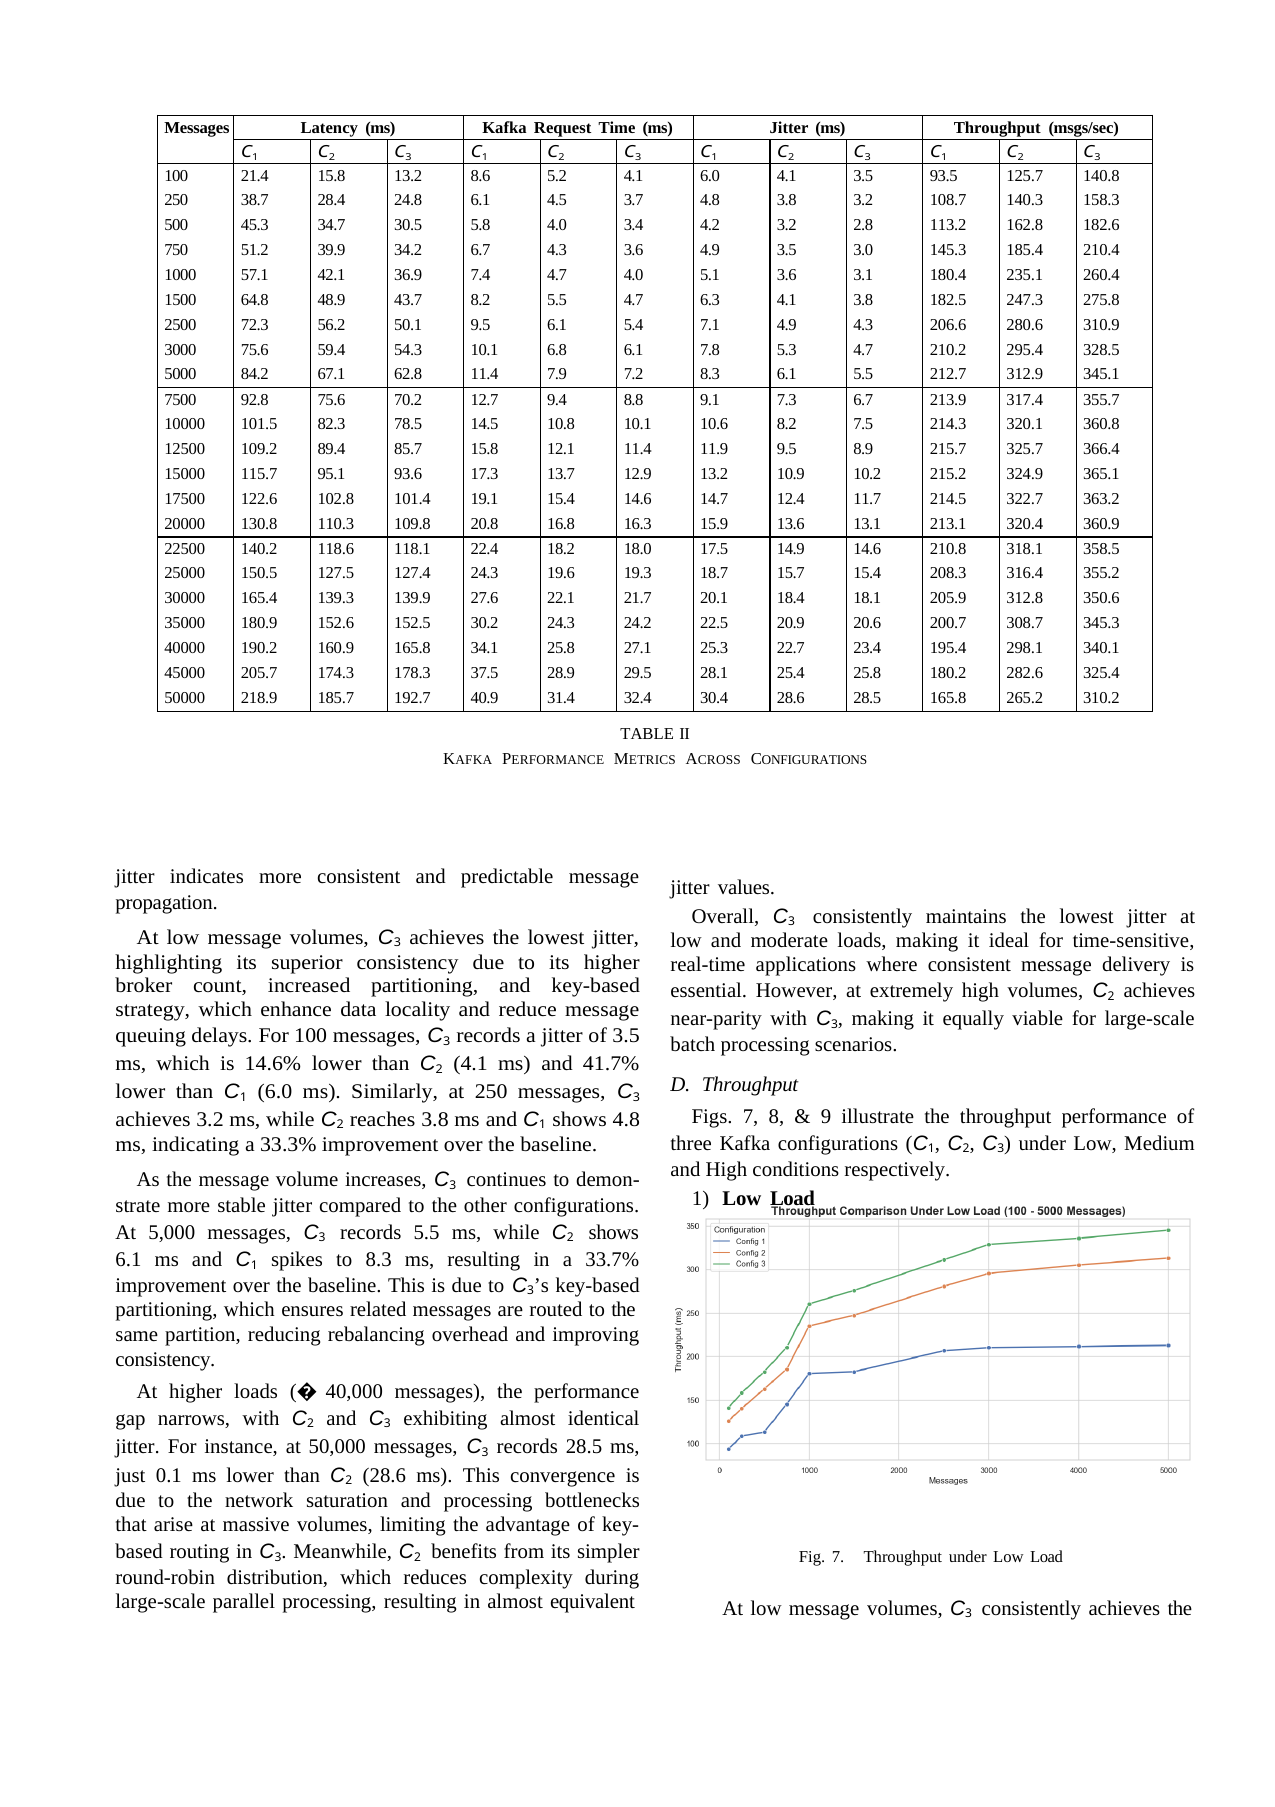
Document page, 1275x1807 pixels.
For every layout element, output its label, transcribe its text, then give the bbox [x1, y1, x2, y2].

table_cell 210.8 [923, 538, 999, 561]
table_cell 3.1 [847, 262, 922, 287]
table_cell 3.4 [617, 213, 693, 237]
table_cell 20.8 [464, 511, 540, 536]
table_cell 40000 [158, 635, 233, 660]
table_header Jitter (ms) [694, 116, 922, 139]
list Low Load [692, 1186, 1206, 1210]
table_cell 17500 [158, 486, 233, 511]
table_cell C2 [771, 140, 846, 163]
text Overall, C3 consistently maintains the lowest jitter at low and moderate loads, making it ideal for time-sensitive, real-time applications where consistent message delivery is essential. However, at extremely high volumes, C2 achieves near-parity with C3, making it equally viable for large-scale batch processing scenarios. [670, 901, 1195, 1056]
table_cell 109.8 [388, 511, 463, 536]
table_cell 17.3 [464, 461, 540, 486]
table_cell 4.8 [694, 188, 769, 212]
table_cell 8.3 [694, 362, 769, 387]
table_cell 4.1 [617, 164, 693, 187]
table_cell 5.5 [541, 287, 616, 312]
table_cell 162.8 [1000, 213, 1076, 237]
table_cell 7.4 [464, 262, 540, 287]
table_cell 160.9 [311, 635, 387, 660]
table_cell 22.7 [771, 635, 846, 660]
table_cell 20000 [158, 511, 233, 536]
table_cell 50000 [158, 685, 233, 711]
table_cell 3.6 [617, 237, 693, 262]
table_cell 320.1 [1000, 411, 1076, 436]
table_cell 750 [158, 237, 233, 262]
table_cell 152.6 [311, 611, 387, 635]
table_cell 322.7 [1000, 486, 1076, 511]
table_cell C3 [1077, 140, 1152, 163]
table_cell 158.3 [1077, 188, 1152, 212]
table_cell 28.1 [694, 660, 769, 685]
table_cell 16.8 [541, 511, 616, 536]
table_cell 4.0 [617, 262, 693, 287]
table_cell 6.1 [617, 337, 693, 362]
table_cell 213.9 [923, 388, 999, 411]
table_cell 75.6 [311, 388, 387, 411]
table_cell 308.7 [1000, 611, 1076, 635]
table_cell 78.5 [388, 411, 463, 436]
text same partition, reducing rebalancing overhead and improving consistency. [115, 1322, 640, 1371]
table_cell 102.8 [311, 486, 387, 511]
table_cell 180.2 [923, 660, 999, 685]
table_cell 265.2 [1000, 685, 1076, 711]
table_cell 3.2 [847, 188, 922, 212]
table_cell 34.2 [388, 237, 463, 262]
table_cell 15.9 [694, 511, 769, 536]
table_cell 2.8 [847, 213, 922, 237]
table_cell 30.5 [388, 213, 463, 237]
table_cell C1 [694, 140, 769, 163]
table_cell 125.7 [1000, 164, 1076, 187]
table_cell 22.1 [541, 586, 616, 611]
table_cell 27.6 [464, 586, 540, 611]
table_cell 51.2 [234, 237, 310, 262]
table_cell 48.9 [311, 287, 387, 312]
table_cell 500 [158, 213, 233, 237]
text jitter values. [670, 875, 1206, 899]
table_cell 7.5 [847, 411, 922, 436]
table_cell 10.6 [694, 411, 769, 436]
table_cell 363.2 [1077, 486, 1152, 511]
table_cell 18.4 [771, 586, 846, 611]
table_cell C3 [617, 140, 693, 163]
table_cell 355.7 [1077, 388, 1152, 411]
table_cell C3 [388, 140, 463, 163]
table_cell 6.1 [464, 188, 540, 212]
table_cell 13.6 [771, 511, 846, 536]
table_cell 210.2 [923, 337, 999, 362]
table_cell 4.9 [771, 312, 846, 337]
table_cell 31.4 [541, 685, 616, 711]
table_cell 56.2 [311, 312, 387, 337]
table_cell 20.6 [847, 611, 922, 635]
table_cell 110.3 [311, 511, 387, 536]
table_cell 215.7 [923, 436, 999, 461]
table_cell 345.1 [1077, 362, 1152, 387]
table_cell 45000 [158, 660, 233, 685]
table_cell 20.9 [771, 611, 846, 635]
table_cell 312.9 [1000, 362, 1076, 387]
table_header Messages [158, 116, 233, 163]
table_cell 8.6 [464, 164, 540, 187]
table_cell 8.2 [771, 411, 846, 436]
table_cell 50.1 [388, 312, 463, 337]
table_cell 70.2 [388, 388, 463, 411]
table_cell 206.6 [923, 312, 999, 337]
table_cell 345.3 [1077, 611, 1152, 635]
table_cell 4.5 [541, 188, 616, 212]
table_cell 2500 [158, 312, 233, 337]
table_cell 5.4 [617, 312, 693, 337]
table_cell 22.4 [464, 538, 540, 561]
table_cell 3.8 [771, 188, 846, 212]
table_cell 182.5 [923, 287, 999, 312]
table_cell 140.2 [234, 538, 310, 561]
table_cell C1 [234, 140, 310, 163]
table_cell 113.2 [923, 213, 999, 237]
table_cell 127.4 [388, 561, 463, 586]
table_cell C2 [1000, 140, 1076, 163]
table_cell 200.7 [923, 611, 999, 635]
table_cell 93.5 [923, 164, 999, 187]
table_cell 17.5 [694, 538, 769, 561]
table_cell 10.9 [771, 461, 846, 486]
table_cell 84.2 [234, 362, 310, 387]
table_cell 9.5 [771, 436, 846, 461]
table_cell 40.9 [464, 685, 540, 711]
table_cell 30.2 [464, 611, 540, 635]
table_cell 127.5 [311, 561, 387, 586]
table_cell 75.6 [234, 337, 310, 362]
table_cell 3.8 [847, 287, 922, 312]
table_cell 13.2 [388, 164, 463, 187]
table_cell 3.5 [847, 164, 922, 187]
table_cell 9.5 [464, 312, 540, 337]
table_cell 34.7 [311, 213, 387, 237]
table_cell 27.1 [617, 635, 693, 660]
table_cell 15.8 [464, 436, 540, 461]
table_cell 260.4 [1077, 262, 1152, 287]
text As the message volume increases, C3 continues to demon- strate more stable jitter compared to the other configurations. At 5,000 messages, C3 records 5.5 ms, while C2 shows [115, 1164, 640, 1246]
table_cell 11.4 [617, 436, 693, 461]
table_cell 4.1 [771, 164, 846, 187]
table_cell 89.4 [311, 436, 387, 461]
table_cell 122.6 [234, 486, 310, 511]
table_cell 7.9 [541, 362, 616, 387]
text Kafka Performance Metrics Across Configurations [104, 749, 1206, 768]
table_cell 205.7 [234, 660, 310, 685]
table_cell 185.4 [1000, 237, 1076, 262]
table_cell 7.8 [694, 337, 769, 362]
table_cell 39.9 [311, 237, 387, 262]
table_cell 12.9 [617, 461, 693, 486]
table_cell 72.3 [234, 312, 310, 337]
table_cell 7500 [158, 388, 233, 411]
table_cell 5.2 [541, 164, 616, 187]
table_cell 12.1 [541, 436, 616, 461]
table_cell 24.8 [388, 188, 463, 212]
table_cell 324.9 [1000, 461, 1076, 486]
table_cell 12.7 [464, 388, 540, 411]
table_cell 19.6 [541, 561, 616, 586]
table_header Kafka Request Time (ms) [464, 116, 693, 139]
table_cell 165.4 [234, 586, 310, 611]
table_cell 25.3 [694, 635, 769, 660]
table_cell 318.1 [1000, 538, 1076, 561]
table_cell 4.1 [771, 287, 846, 312]
table_cell 21.4 [234, 164, 310, 187]
table_cell 12.4 [771, 486, 846, 511]
table_cell 365.1 [1077, 461, 1152, 486]
table_cell 5000 [158, 362, 233, 387]
table_cell 19.1 [464, 486, 540, 511]
table_cell 180.4 [923, 262, 999, 287]
text jitter indicates more consistent and predictable message propagation. [115, 864, 640, 914]
table_cell 1000 [158, 262, 233, 287]
table_cell 190.2 [234, 635, 310, 660]
table_cell 16.3 [617, 511, 693, 536]
table_cell 140.8 [1077, 164, 1152, 187]
table_cell 235.1 [1000, 262, 1076, 287]
table_cell 250 [158, 188, 233, 212]
table_cell 4.2 [694, 213, 769, 237]
table_cell 358.5 [1077, 538, 1152, 561]
table_cell 23.4 [847, 635, 922, 660]
table_cell 22500 [158, 538, 233, 561]
table_cell 298.1 [1000, 635, 1076, 660]
table_cell 34.1 [464, 635, 540, 660]
table_cell 15.7 [771, 561, 846, 586]
table_cell 59.4 [311, 337, 387, 362]
table_cell 5.1 [694, 262, 769, 287]
table_cell 11.4 [464, 362, 540, 387]
table_cell 4.3 [847, 312, 922, 337]
table_cell 9.1 [694, 388, 769, 411]
table_cell 185.7 [311, 685, 387, 711]
table_cell 215.2 [923, 461, 999, 486]
text Figs. 7, 8, & 9 illustrate the throughput performance of three Kafka configurations (C1, C2, C3) under Low, Medium and High conditions respectively. [670, 1104, 1195, 1181]
table_cell 13.2 [694, 461, 769, 486]
table_cell 360.9 [1077, 511, 1152, 536]
table_cell 174.3 [311, 660, 387, 685]
table_cell 6.7 [464, 237, 540, 262]
table_cell 62.8 [388, 362, 463, 387]
table_cell 218.9 [234, 685, 310, 711]
table_cell 7.2 [617, 362, 693, 387]
table_cell 3.6 [771, 262, 846, 287]
table_cell 178.3 [388, 660, 463, 685]
text TABLE II [104, 723, 1206, 743]
table_cell 21.7 [617, 586, 693, 611]
table_cell 14.9 [771, 538, 846, 561]
table_cell C3 [847, 140, 922, 163]
table_cell 214.5 [923, 486, 999, 511]
table_cell 1500 [158, 287, 233, 312]
table_cell 14.5 [464, 411, 540, 436]
table_cell 82.3 [311, 411, 387, 436]
table_cell 38.7 [234, 188, 310, 212]
table_cell 280.6 [1000, 312, 1076, 337]
table_cell 108.7 [923, 188, 999, 212]
table_cell 9.4 [541, 388, 616, 411]
table_cell 295.4 [1000, 337, 1076, 362]
table_cell 205.9 [923, 586, 999, 611]
table_cell 165.8 [923, 685, 999, 711]
table_cell 101.5 [234, 411, 310, 436]
table_cell 28.4 [311, 188, 387, 212]
table_cell 7.3 [771, 388, 846, 411]
table_cell 22.5 [694, 611, 769, 635]
table_cell 15.4 [847, 561, 922, 586]
table_cell 8.8 [617, 388, 693, 411]
table_cell 14.6 [847, 538, 922, 561]
table_cell 310.2 [1077, 685, 1152, 711]
table_cell 18.7 [694, 561, 769, 586]
text Fig. 7. Throughput under Low Load [799, 1546, 1206, 1566]
table_cell 7.1 [694, 312, 769, 337]
table_cell 5.5 [847, 362, 922, 387]
table_cell 214.3 [923, 411, 999, 436]
table_cell 8.9 [847, 436, 922, 461]
table_cell 275.8 [1077, 287, 1152, 312]
table_cell C1 [464, 140, 540, 163]
table_header Throughput (msgs/sec) [923, 116, 1152, 139]
table_cell C2 [541, 140, 616, 163]
table_cell 4.0 [541, 213, 616, 237]
table_cell 212.7 [923, 362, 999, 387]
table_cell 10.8 [541, 411, 616, 436]
table_cell 210.4 [1077, 237, 1152, 262]
table_cell 15.8 [311, 164, 387, 187]
table_cell 360.8 [1077, 411, 1152, 436]
table_cell 139.3 [311, 586, 387, 611]
table_cell 192.7 [388, 685, 463, 711]
table_cell 213.1 [923, 511, 999, 536]
table_cell 310.9 [1077, 312, 1152, 337]
table_cell 10.1 [617, 411, 693, 436]
table_cell 130.8 [234, 511, 310, 536]
table_cell 3.0 [847, 237, 922, 262]
table_cell 13.1 [847, 511, 922, 536]
table_cell 12500 [158, 436, 233, 461]
table_cell 4.7 [541, 262, 616, 287]
table_cell 93.6 [388, 461, 463, 486]
table_cell 15.4 [541, 486, 616, 511]
table_cell 316.4 [1000, 561, 1076, 586]
table_cell 13.7 [541, 461, 616, 486]
table_cell 150.5 [234, 561, 310, 586]
table_cell 20.1 [694, 586, 769, 611]
table_cell 195.4 [923, 635, 999, 660]
table_cell 325.4 [1077, 660, 1152, 685]
table_cell 4.3 [541, 237, 616, 262]
table_cell 67.1 [311, 362, 387, 387]
table_cell 28.6 [771, 685, 846, 711]
table_cell 320.4 [1000, 511, 1076, 536]
table_cell 10.2 [847, 461, 922, 486]
table_cell 10.1 [464, 337, 540, 362]
table_cell 15000 [158, 461, 233, 486]
table_cell 350.6 [1077, 586, 1152, 611]
table_cell 3.5 [771, 237, 846, 262]
table_cell 25.4 [771, 660, 846, 685]
table_cell 36.9 [388, 262, 463, 287]
table_cell 18.0 [617, 538, 693, 561]
table_cell 30000 [158, 586, 233, 611]
table_cell 5.8 [464, 213, 540, 237]
table_cell 25000 [158, 561, 233, 586]
table_cell 28.5 [847, 685, 922, 711]
table_cell 4.9 [694, 237, 769, 262]
table_cell 165.8 [388, 635, 463, 660]
table_cell 11.9 [694, 436, 769, 461]
table_cell 25.8 [847, 660, 922, 685]
table_cell 3.7 [617, 188, 693, 212]
table_cell 4.7 [847, 337, 922, 362]
table_cell 85.7 [388, 436, 463, 461]
table_cell 6.7 [847, 388, 922, 411]
table_cell 92.8 [234, 388, 310, 411]
table_cell 54.3 [388, 337, 463, 362]
table_cell 282.6 [1000, 660, 1076, 685]
table_cell 317.4 [1000, 388, 1076, 411]
table_cell 57.1 [234, 262, 310, 287]
table_cell 325.7 [1000, 436, 1076, 461]
table_cell 25.8 [541, 635, 616, 660]
table_cell C1 [923, 140, 999, 163]
table_cell 30.4 [694, 685, 769, 711]
table_cell 8.2 [464, 287, 540, 312]
table_header Latency (ms) [234, 116, 463, 139]
table_cell 247.3 [1000, 287, 1076, 312]
table_cell 42.1 [311, 262, 387, 287]
table_cell 6.8 [541, 337, 616, 362]
table_cell 3000 [158, 337, 233, 362]
table_cell 340.1 [1077, 635, 1152, 660]
text At low message volumes, C3 achieves the lowest jitter, highlighting its superior consistency due to its higher broker count, increased partitioning, and key-based strategy, which enhance data locality and reduce message queuing delays. For 100 messages, C3 records a jitter of 3.5 ms, which is 14.6% lower than C2 (4.1 ms) and 41.7% lower than C1 (6.0 ms). Similarly, at 250 messages, C3 achieves 3.2 ms, while C2 reaches 3.8 ms and C1 shows 4.8 ms, indicating a 33.3% improvement over the baseline. [115, 922, 640, 1156]
table_cell 28.9 [541, 660, 616, 685]
table_cell 24.3 [464, 561, 540, 586]
table_cell 3.2 [771, 213, 846, 237]
table_cell 208.3 [923, 561, 999, 586]
table_cell 19.3 [617, 561, 693, 586]
table_cell 152.5 [388, 611, 463, 635]
table_cell 6.0 [694, 164, 769, 187]
table_cell 11.7 [847, 486, 922, 511]
table_cell 64.8 [234, 287, 310, 312]
table_cell 6.3 [694, 287, 769, 312]
table_cell 14.6 [617, 486, 693, 511]
table_cell 18.2 [541, 538, 616, 561]
table_cell 43.7 [388, 287, 463, 312]
table_cell 32.4 [617, 685, 693, 711]
text 6.1 ms and C1 spikes to 8.3 ms, resulting in a 33.7% improvement over the baseline. This is due to C3’s key-based partitioning, which ensures related messages are routed to the [115, 1246, 640, 1321]
table_cell 180.9 [234, 611, 310, 635]
table_cell 14.7 [694, 486, 769, 511]
table_cell C2 [311, 140, 387, 163]
table_cell 24.2 [617, 611, 693, 635]
list Throughput [670, 1072, 1206, 1096]
table_cell 24.3 [541, 611, 616, 635]
table_cell 366.4 [1077, 436, 1152, 461]
text At higher loads (� 40,000 messages), the performance gap narrows, with C2 and C3 exhibiting almost identical jitter. For instance, at 50,000 messages, C3 records 28.5 ms, just 0.1 ms lower than C2 (28.6 ms). This convergence is due to the network saturation and processing bottlenecks that arise at massive volumes, limiting the advantage of key- based routing in C3. Meanwhile, C2 benefits from its simpler round-robin distribution, which reduces complexity during large-scale parallel processing, resulting in almost equivalent [115, 1379, 640, 1613]
table_cell 18.1 [847, 586, 922, 611]
table_cell 118.6 [311, 538, 387, 561]
table_cell 100 [158, 164, 233, 187]
table_cell 182.6 [1077, 213, 1152, 237]
table_cell 101.4 [388, 486, 463, 511]
table_cell 139.9 [388, 586, 463, 611]
table_cell 35000 [158, 611, 233, 635]
picture [0, 0, 1275, 1807]
table_cell 45.3 [234, 213, 310, 237]
text At low message volumes, C3 consistently achieves the [722, 1593, 1206, 1621]
table_cell 6.1 [771, 362, 846, 387]
table_cell 118.1 [388, 538, 463, 561]
table_cell 145.3 [923, 237, 999, 262]
table_cell 6.1 [541, 312, 616, 337]
table_cell 10000 [158, 411, 233, 436]
table_cell 328.5 [1077, 337, 1152, 362]
table_cell 109.2 [234, 436, 310, 461]
table_cell 355.2 [1077, 561, 1152, 586]
table_cell 5.3 [771, 337, 846, 362]
table_cell 37.5 [464, 660, 540, 685]
table_cell 115.7 [234, 461, 310, 486]
table_cell 4.7 [617, 287, 693, 312]
table_cell 140.3 [1000, 188, 1076, 212]
table_cell 312.8 [1000, 586, 1076, 611]
table_cell 29.5 [617, 660, 693, 685]
table_cell 95.1 [311, 461, 387, 486]
